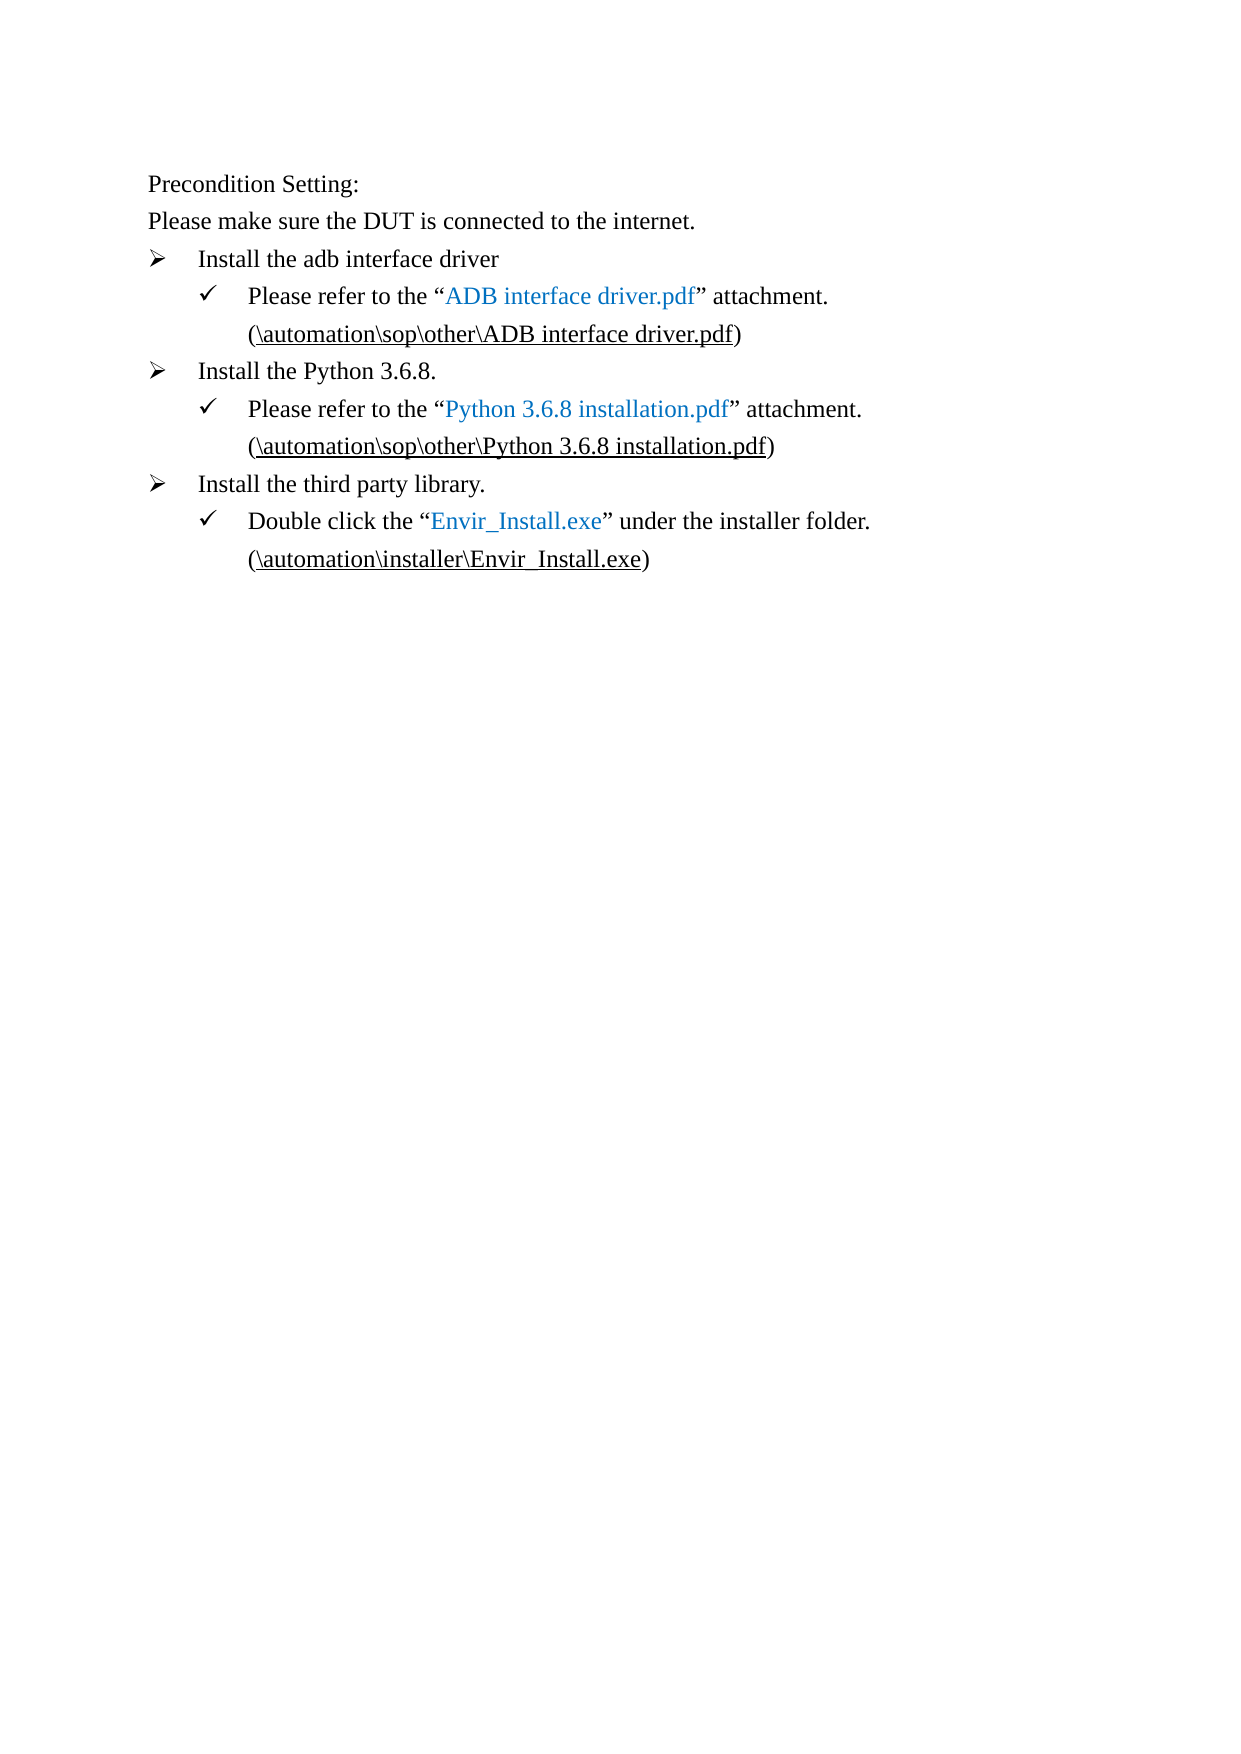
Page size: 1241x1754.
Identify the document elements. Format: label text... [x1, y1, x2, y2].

list Please refer to the “Python 3.6.8 installation.pdf” attachment. [198, 389, 1093, 427]
list Install the Python 3.6.8. [148, 352, 1093, 389]
list (\automation\sop\other\Python 3.6.8 installation.pdf) [248, 427, 1093, 464]
list Double click the “Envir_Install.exe” under the installer folder. [198, 502, 1093, 539]
list (\automation\sop\other\ADB interface driver.pdf) [248, 314, 1093, 352]
text Precondition Setting: [148, 164, 1093, 202]
list Install the third party library. [148, 464, 1093, 502]
list (\automation\installer\Envir_Install.exe) [248, 539, 1093, 577]
list Please refer to the “ADB interface driver.pdf” attachment. [198, 277, 1093, 314]
text Please make sure the DUT is connected to the internet. [148, 202, 1093, 239]
list Install the adb interface driver [148, 239, 1093, 277]
